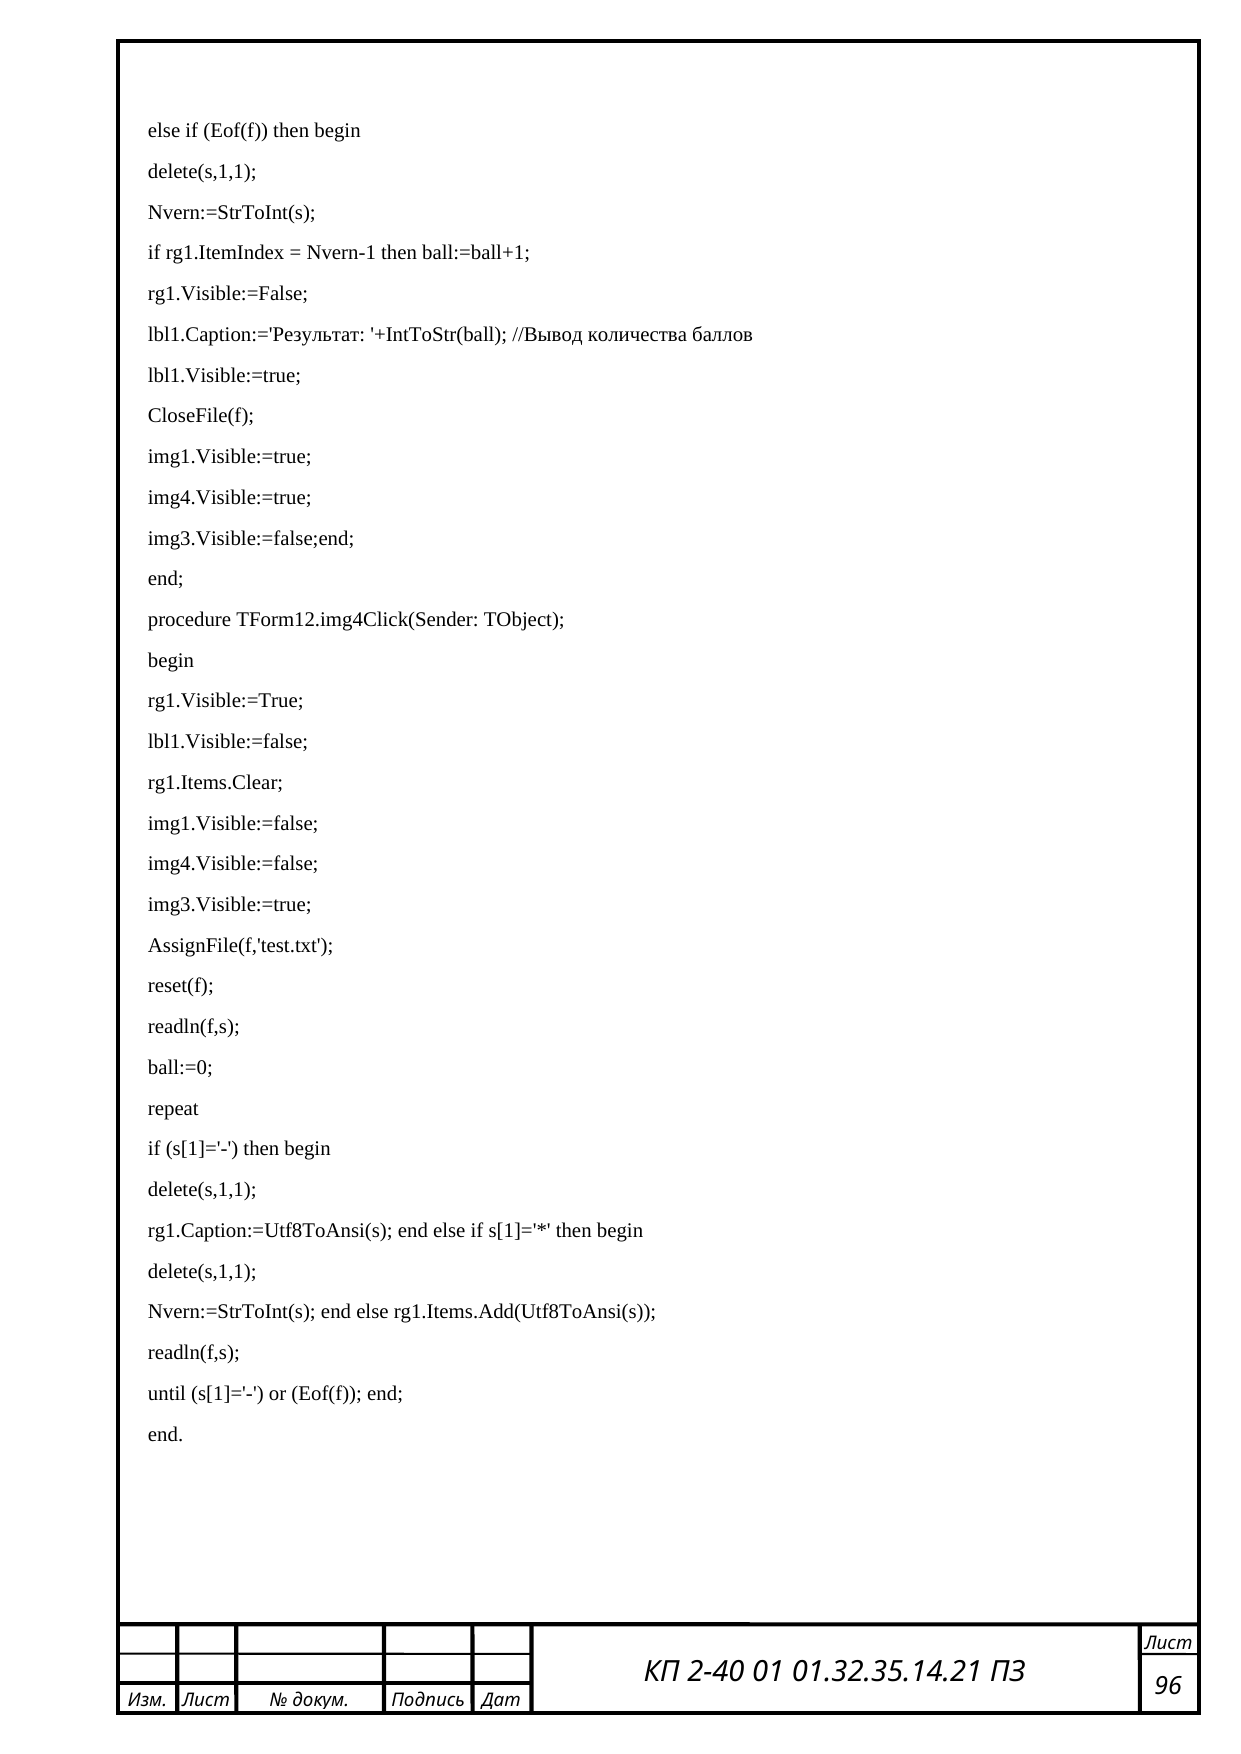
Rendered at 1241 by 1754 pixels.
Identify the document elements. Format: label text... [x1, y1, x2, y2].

text img4.Visible:=true; [148, 485, 1181, 509]
text readln(f,s); [148, 1340, 1181, 1364]
text AssignFile(f,'test.txt'); [148, 933, 1181, 957]
text img3.Visible:=false;end; [148, 525, 1181, 549]
text delete(s,1,1); [148, 1177, 1181, 1201]
text else if (Eof(f)) then begin [148, 118, 1181, 142]
text lbl1.Visible:=true; [148, 362, 1181, 387]
text ball:=0; [148, 1055, 1181, 1079]
text Nvern:=StrToInt(s); [148, 199, 1181, 224]
text rg1.Visible:=False; [148, 281, 1181, 305]
text rg1.Visible:=True; [148, 688, 1181, 712]
text delete(s,1,1); [148, 159, 1181, 183]
text if (s[1]='-') then begin [148, 1136, 1181, 1160]
text img1.Visible:=false; [148, 811, 1181, 834]
text procedure TForm12.img4Click(Sender: TObject); [148, 607, 1181, 631]
text reset(f); [148, 973, 1181, 997]
text end; [148, 566, 1181, 590]
text img3.Visible:=true; [148, 892, 1181, 916]
text repeat [148, 1096, 1181, 1120]
text rg1.Items.Clear; [148, 770, 1181, 794]
text Nvern:=StrToInt(s); end else rg1.Items.Add(Utf8ToAnsi(s)); [148, 1299, 1181, 1323]
text readln(f,s); [148, 1014, 1181, 1038]
text img1.Visible:=true; [148, 444, 1181, 468]
text delete(s,1,1); [148, 1258, 1181, 1283]
text CloseFile(f); [148, 403, 1181, 427]
text if rg1.ItemIndex = Nvern-1 then ball:=ball+1; [148, 240, 1181, 264]
text end. [148, 1421, 1181, 1446]
text img4.Visible:=false; [148, 851, 1181, 875]
text begin [148, 648, 1181, 672]
text lbl1.Caption:='Результат: '+IntToStr(ball); //Вывод количества баллов [148, 322, 1181, 346]
text until (s[1]='-') or (Eof(f)); end; [148, 1381, 1181, 1405]
text rg1.Caption:=Utf8ToAnsi(s); end else if s[1]='*' then begin [148, 1218, 1181, 1242]
text lbl1.Visible:=false; [148, 729, 1181, 753]
